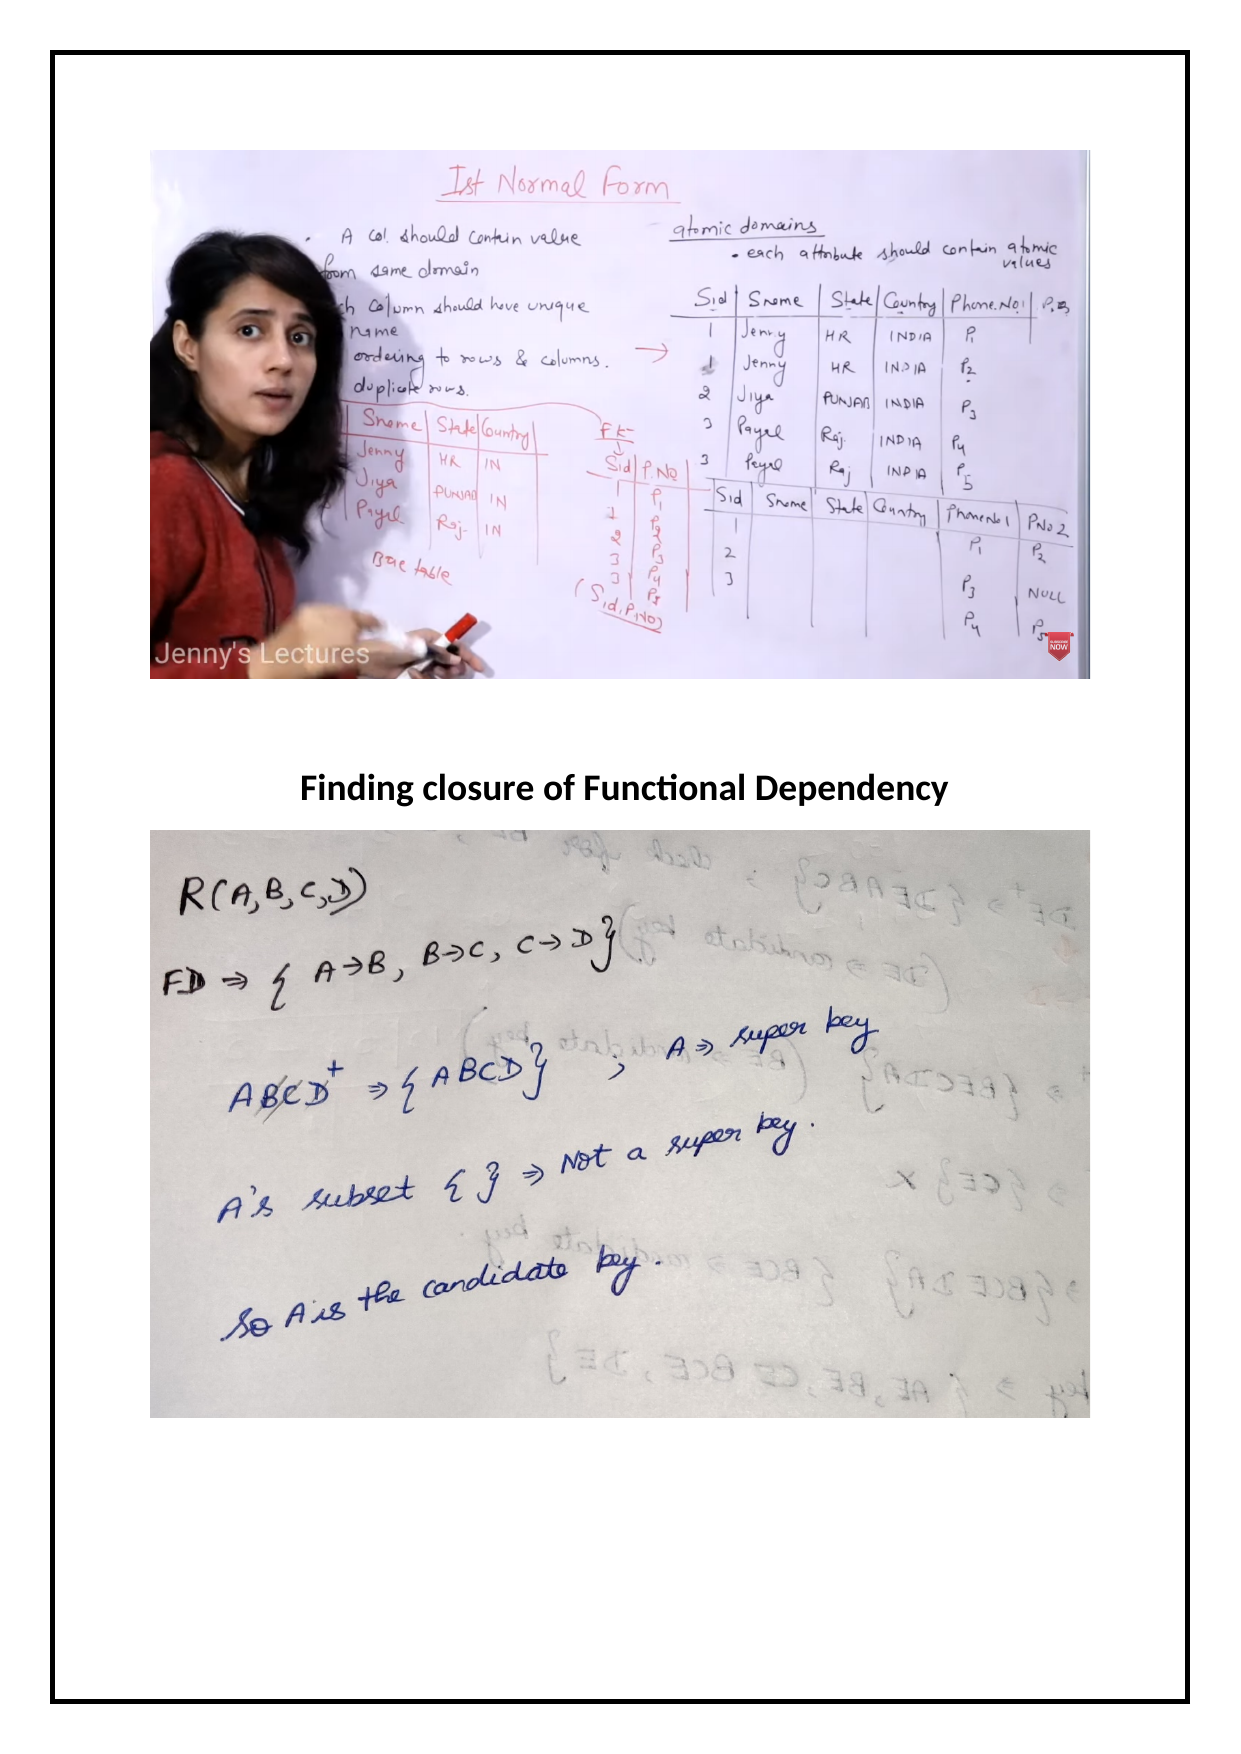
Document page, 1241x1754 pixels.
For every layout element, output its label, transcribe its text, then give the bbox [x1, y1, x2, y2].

picture [150, 150, 1091, 679]
picture [150, 830, 1091, 1418]
text Finding closure of Functional Dependency [225, 764, 1090, 810]
